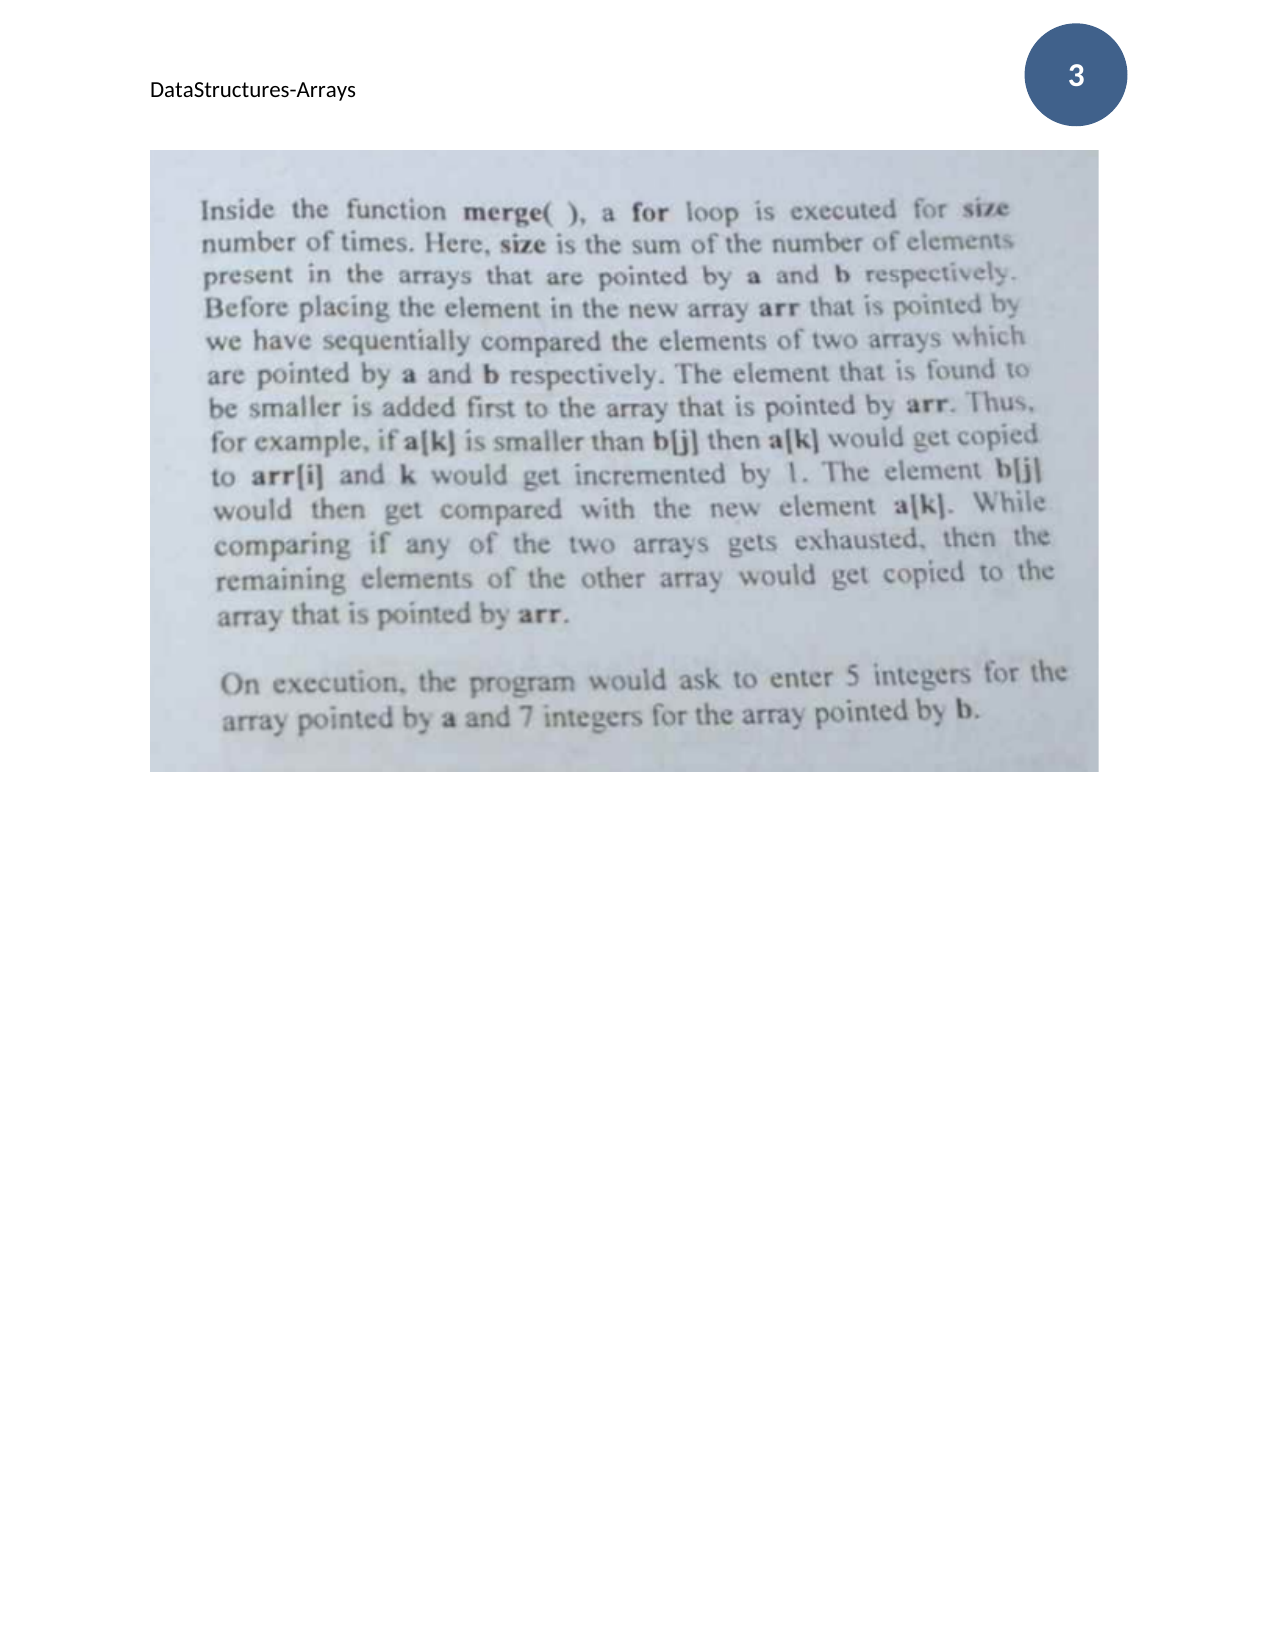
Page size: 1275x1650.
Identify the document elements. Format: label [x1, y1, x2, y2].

picture [150, 150, 1099, 772]
